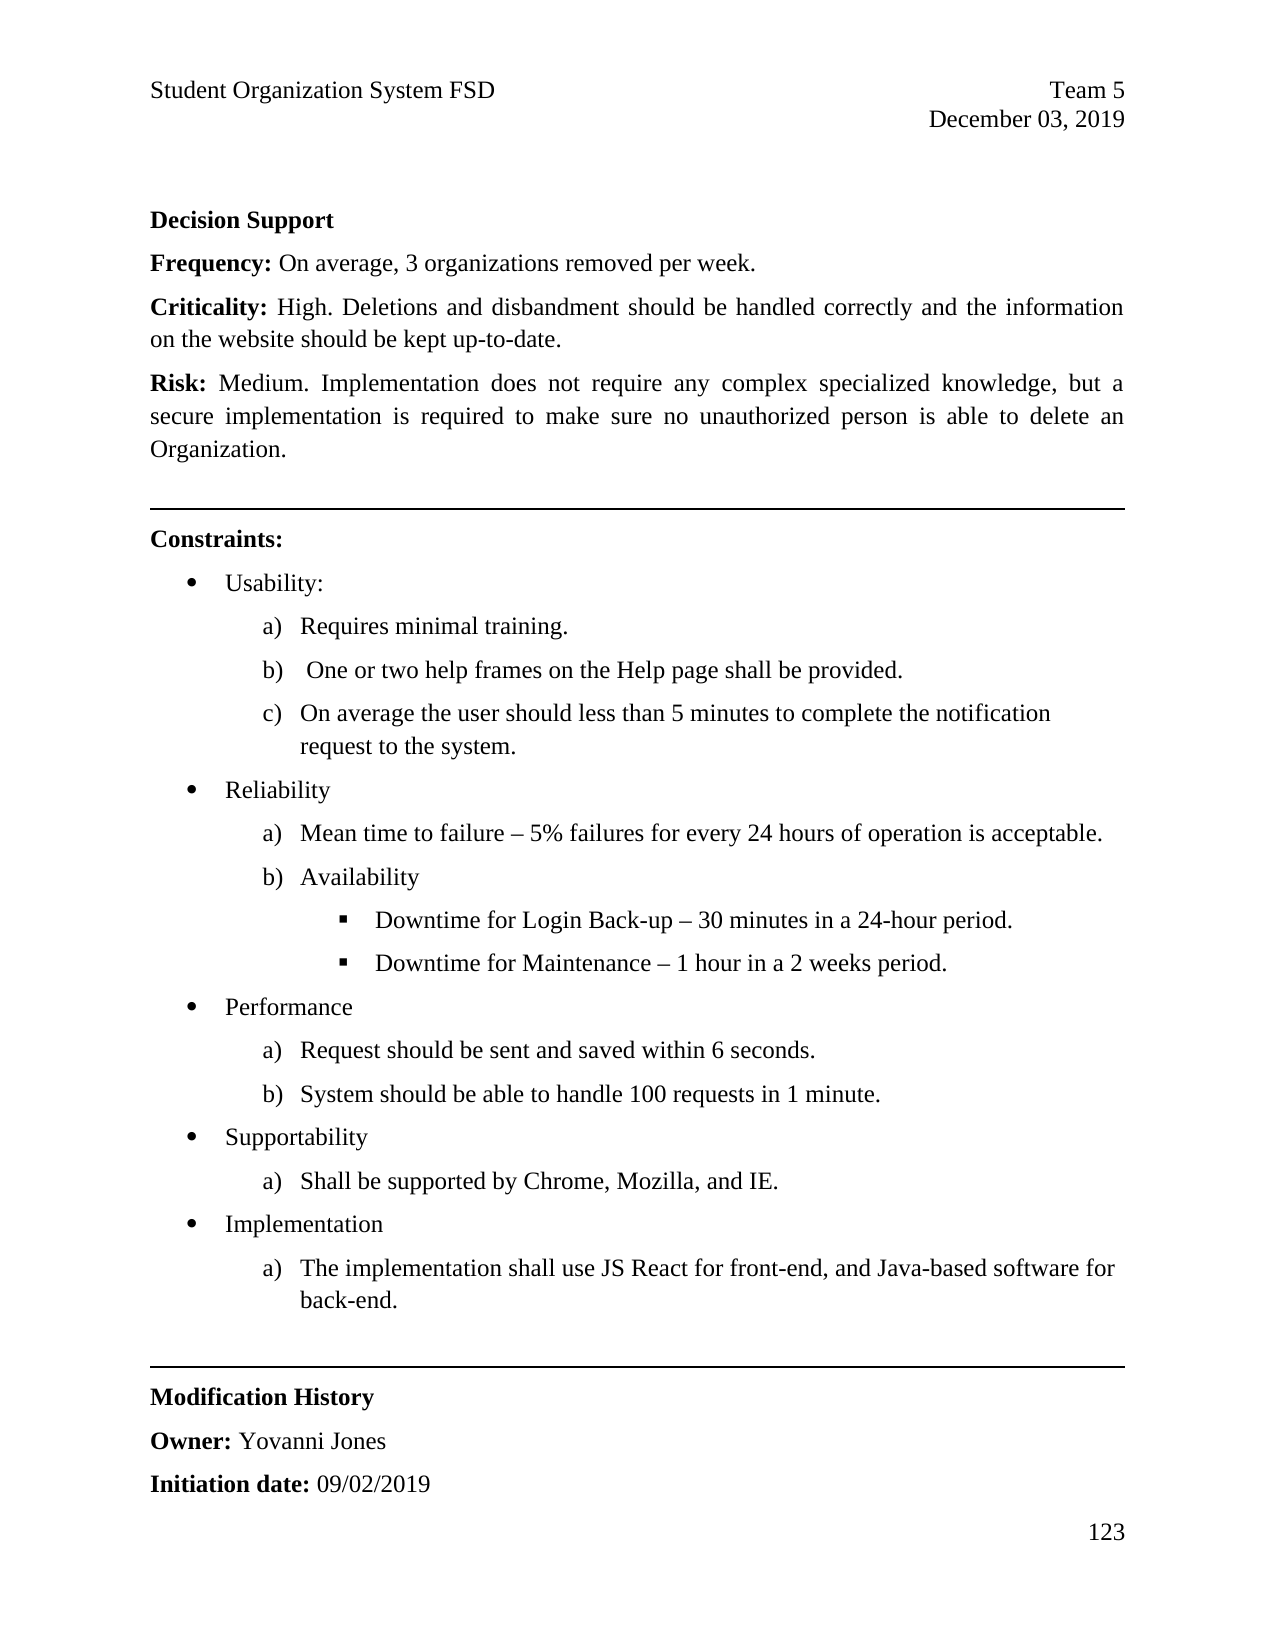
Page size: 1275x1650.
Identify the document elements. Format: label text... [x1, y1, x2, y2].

list Shall be supported by Chrome, Mozilla, and IE. [262, 1166, 1125, 1194]
list One or two help frames on the Help page shall be provided. [262, 655, 1125, 684]
list Downtime for Login Back-up – 30 minutes in a 24-hour period. [337, 905, 1125, 934]
list On average the user should less than 5 minutes to complete the notification request to the system. [262, 698, 1125, 760]
list Requires minimal training. [262, 611, 1125, 640]
list Usability: [187, 568, 1125, 597]
list System should be able to handle 100 requests in 1 minute. [262, 1079, 1125, 1108]
list Supportability [187, 1122, 1125, 1151]
list Reliability [187, 775, 1125, 803]
list Downtime for Maintenance – 1 hour in a 2 weeks period. [337, 948, 1125, 977]
list The implementation shall use JS React for front-end, and Java-based software for back-end. [262, 1253, 1125, 1314]
text Criticality: High. Deletions and disbandment should be handled correctly and the information on the website should be kept up-to-date. [150, 292, 1125, 353]
list Implementation [187, 1209, 1125, 1238]
text Frequency: On average, 3 organizations removed per week. [150, 248, 1125, 277]
list Availability [262, 862, 1125, 890]
list Performance [187, 992, 1125, 1021]
list Mean time to failure – 5% failures for every 24 hours of operation is acceptable. [262, 818, 1125, 847]
text Risk: Medium. Implementation does not require any complex specialized knowledge, but a secure implementation is required to make sure no unauthorized person is able to delete an Organization. [150, 368, 1125, 463]
list Request should be sent and saved within 6 seconds. [262, 1035, 1125, 1064]
text Initiation date: 09/02/2019 [150, 1469, 1125, 1498]
text Modification History [150, 1382, 1125, 1411]
text Constraints: [150, 524, 1125, 553]
text Owner: Yovanni Jones [150, 1426, 1125, 1454]
text Decision Support [150, 205, 1125, 233]
